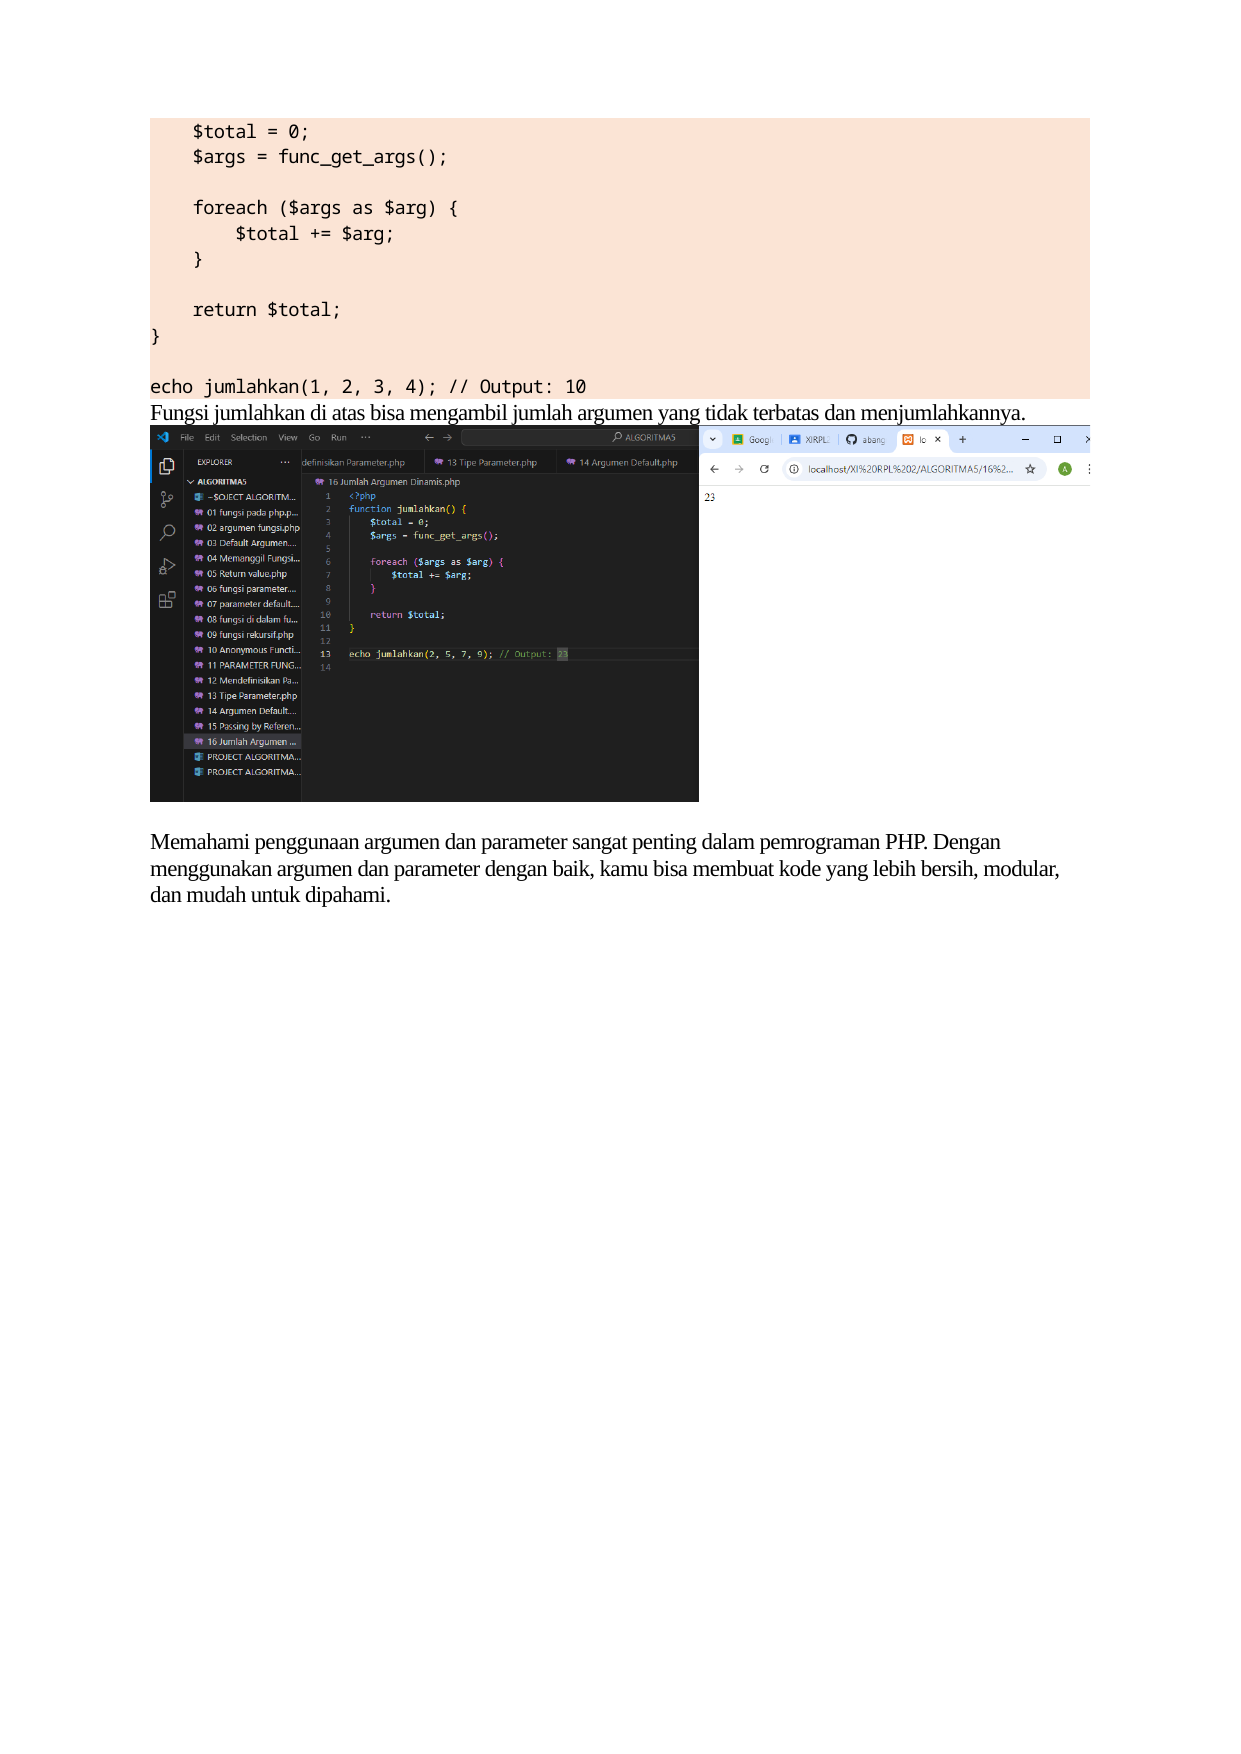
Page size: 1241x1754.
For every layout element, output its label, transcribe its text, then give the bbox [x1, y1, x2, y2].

text } [150, 246, 1090, 271]
text return $total; [150, 297, 1090, 322]
text Memahami penggunaan argumen dan parameter sangat penting dalam pemrograman PHP. Dengan menggunakan argumen dan parameter dengan baik, kamu bisa membuat kode yang lebih bersih, modular, dan mudah untuk dipahami. [150, 828, 1090, 907]
text $total += $arg; [150, 220, 1090, 246]
text $total = 0; [150, 118, 1090, 144]
text } [150, 322, 1090, 348]
picture [150, 425, 1091, 802]
text Fungsi jumlahkan di atas bisa mengambil jumlah argumen yang tidak terbatas dan menjumlahkannya. [150, 399, 1090, 425]
text echo jumlahkan(1, 2, 3, 4); // Output: 10 [150, 373, 1090, 399]
text $args = func_get_args(); [150, 144, 1090, 169]
text foreach ($args as $arg) { [150, 195, 1090, 220]
